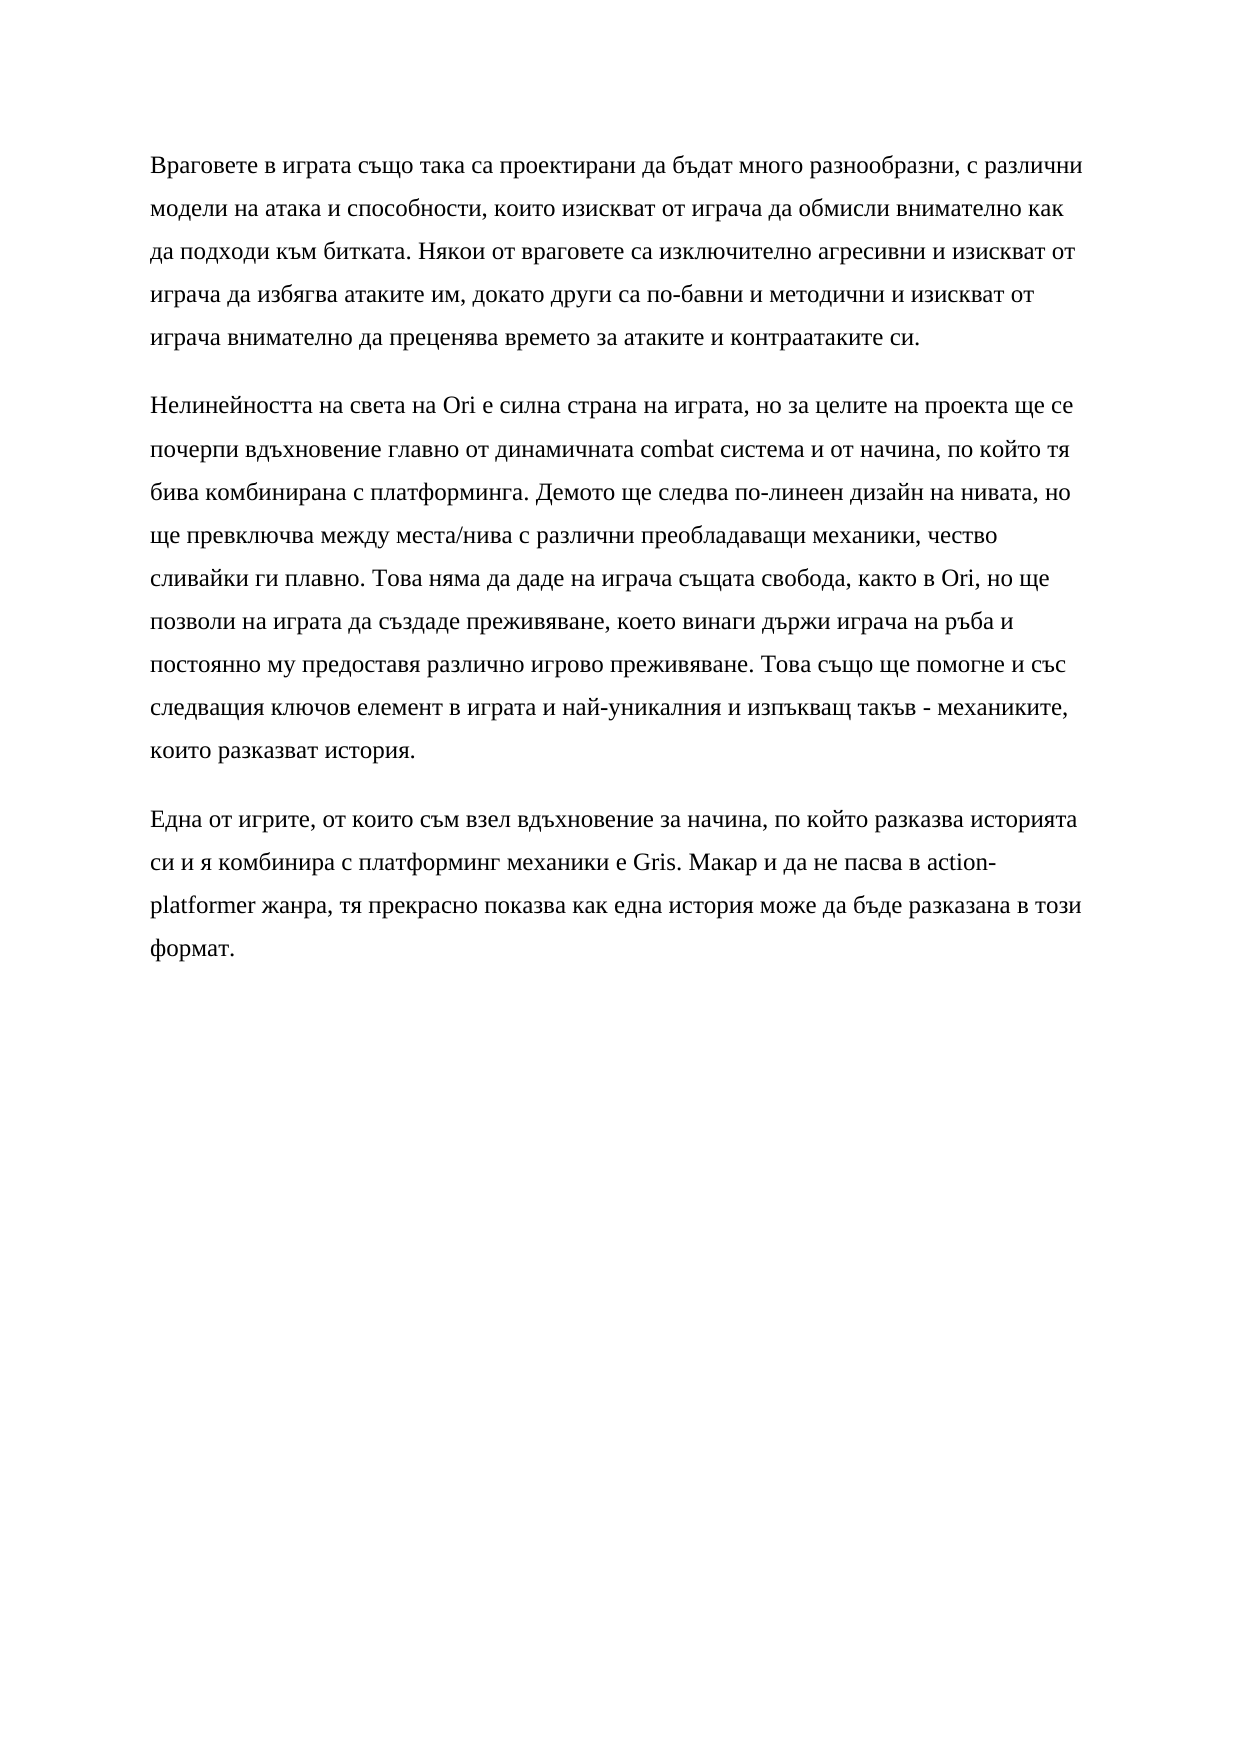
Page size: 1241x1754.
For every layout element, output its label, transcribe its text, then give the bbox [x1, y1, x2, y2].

text Една от игрите, от които съм взел вдъхновение за начина, по който разказва историята си и я комбинира с платформинг механики е Gris. Макар и да не пасва в action-platformer жанра, тя прекрасно показва как една история може да бъде разказана в този формат. [150, 804, 1090, 962]
text Нелинейността на света на Ori е силна страна на играта, но за целите на проекта ще се почерпи вдъхновение главно от динамичната combat система и от начина, по който тя бива комбинирана с платформинга. Демото ще следва по-линеен дизайн на нивата, но ще превключва между места/нива с различни преобладаващи механики, чество сливайки ги плавно. Това няма да даде на играча същата свобода, както в Ori, но ще позволи на играта да създаде преживяване, което винаги държи играча на ръба и постоянно му предоставя различно игрово преживяване. Това също ще помогне и със следващия ключов елемент в играта и най-уникалния и изпъкващ такъв - механиките, които разказват история. [150, 391, 1090, 764]
text Враговете в играта също така са проектирани да бъдат много разнообразни, с различни модели на атака и способности, които изискват от играча да обмисли внимателно как да подходи към битката. Някои от враговете са изключително агресивни и изискват от играча да избягва атаките им, докато други са по-бавни и методични и изискват от играча внимателно да преценява времето за атаките и контраатаките си. [150, 150, 1090, 351]
